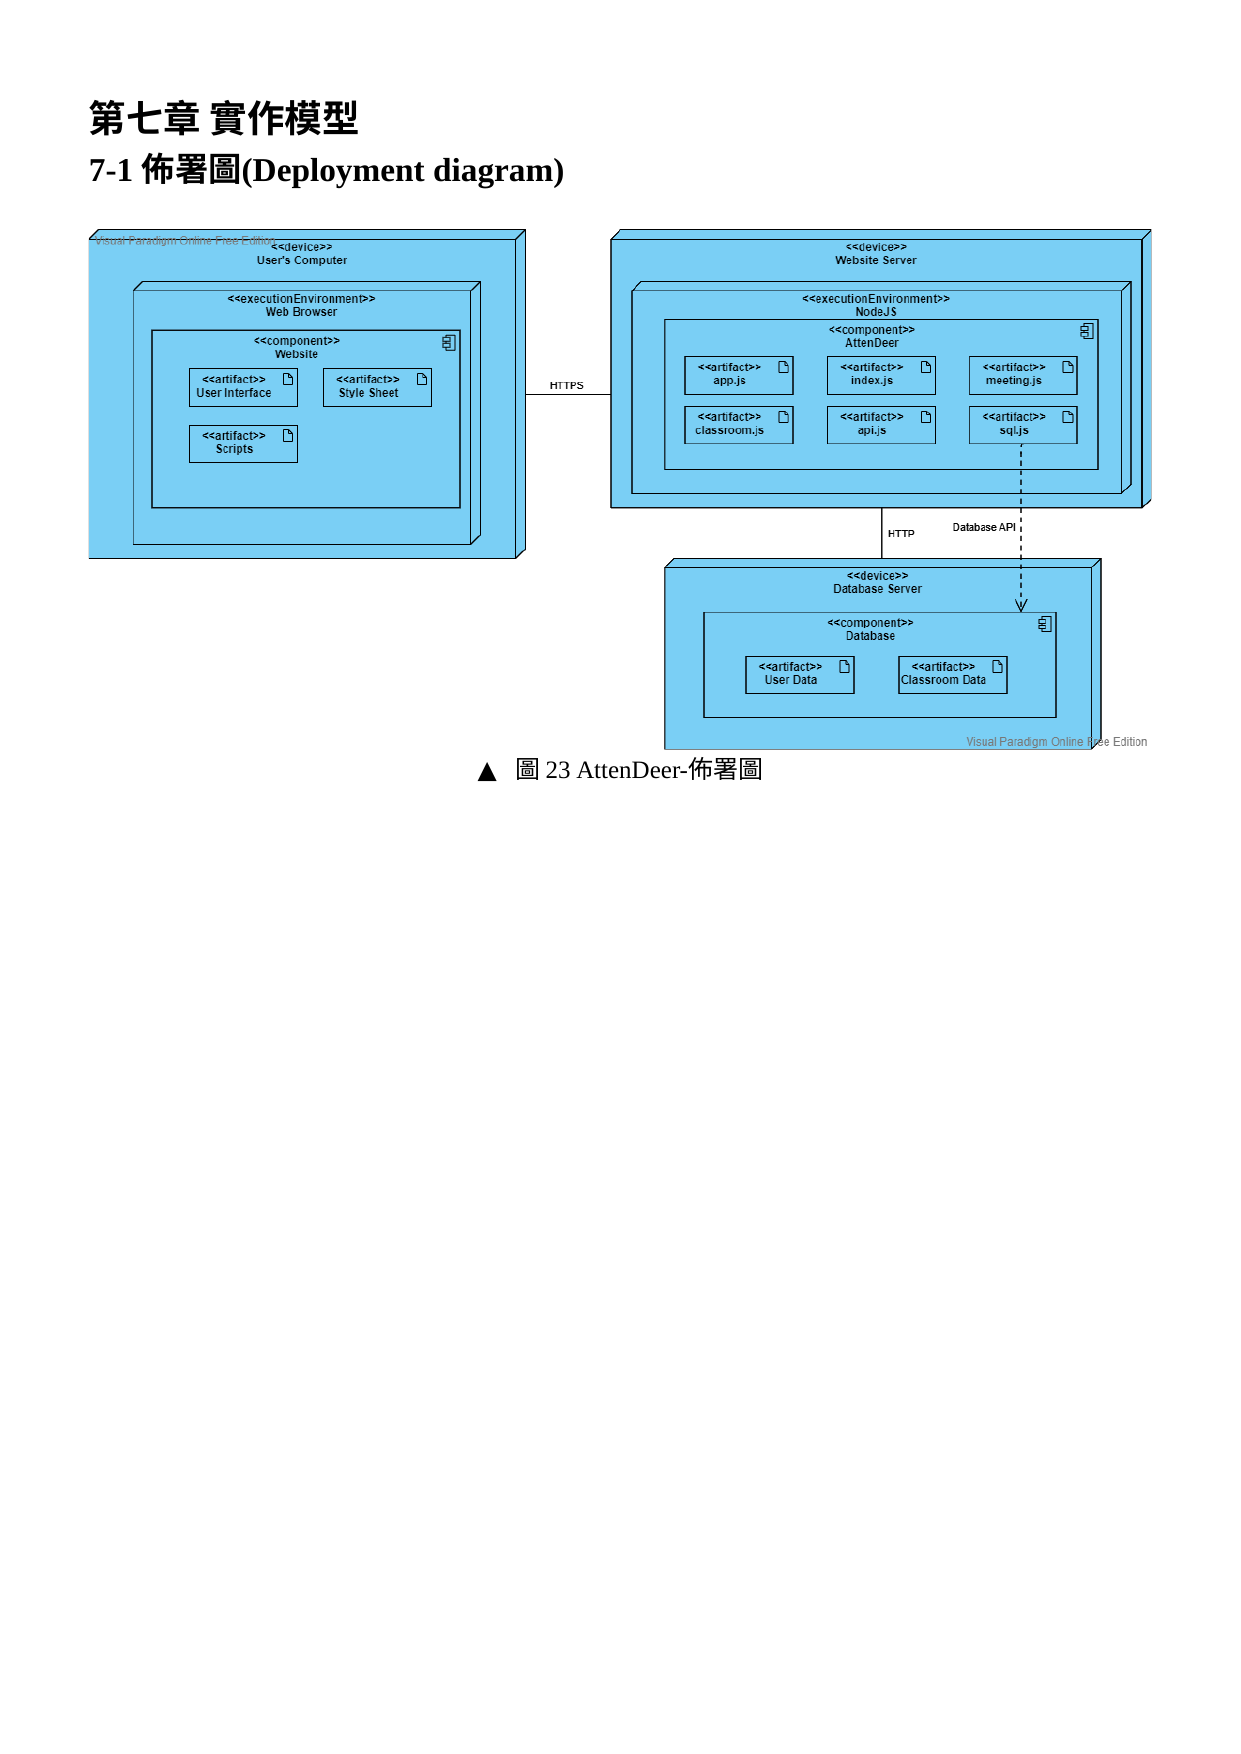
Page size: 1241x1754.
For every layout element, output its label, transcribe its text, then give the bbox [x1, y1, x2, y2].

list 圖 23 AttenDeer-佈署圖 [89, 750, 1152, 786]
text 第七章 實作模型 [89, 89, 1152, 143]
text 7-1 佈署圖(Deployment diagram) [89, 143, 1152, 191]
picture [88, 229, 1152, 750]
